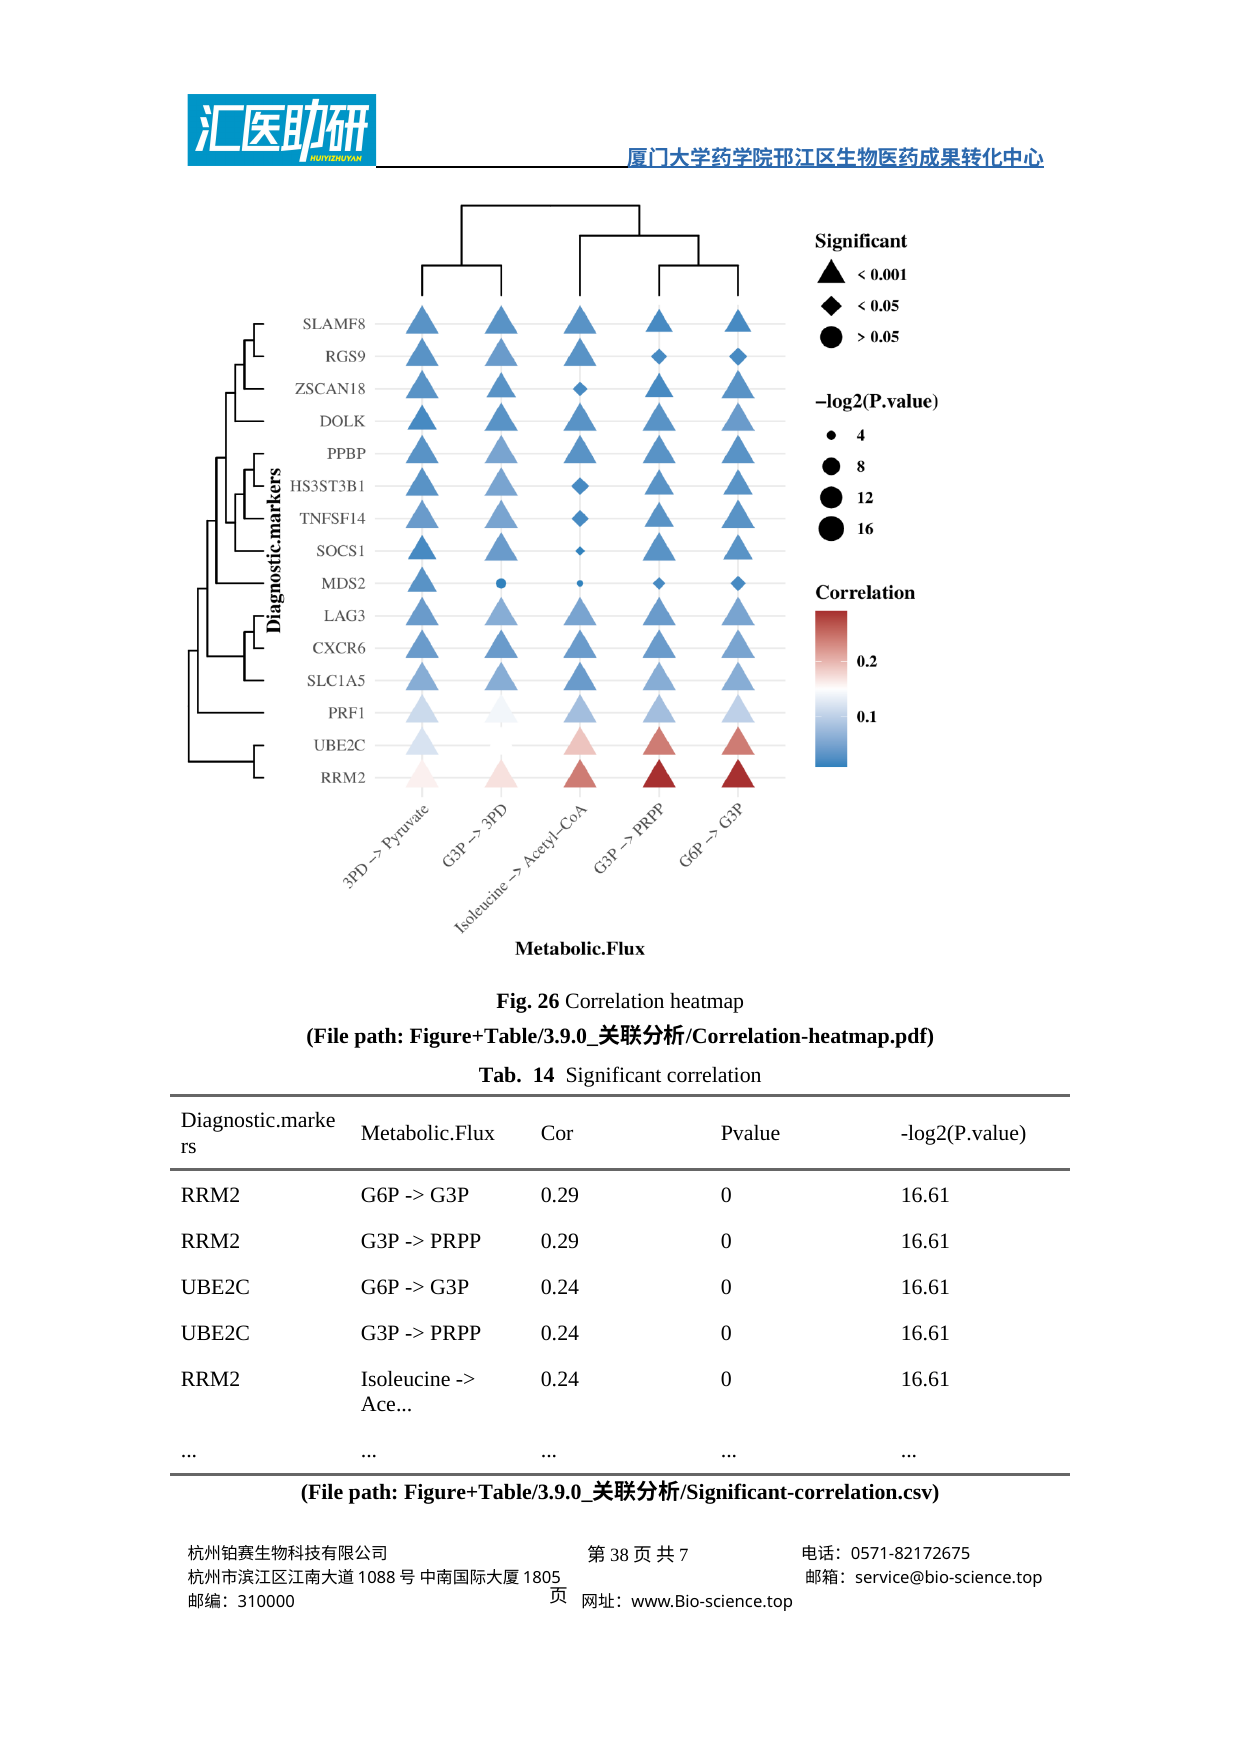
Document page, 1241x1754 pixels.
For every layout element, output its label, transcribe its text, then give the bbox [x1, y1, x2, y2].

table_cell 0.24 [530, 1264, 710, 1309]
picture [204, 106, 210, 114]
text Tab. 14 Significant correlation [194, 1062, 1046, 1088]
table_cell 0.29 [530, 1171, 710, 1217]
text (File path: Figure+Table/3.9.0_关联分析/Correlation-heatmap.pdf) [187, 1021, 1053, 1050]
table_cell ... [350, 1427, 530, 1473]
table_cell 16.61 [890, 1218, 1070, 1263]
table_cell ... [530, 1427, 710, 1473]
table_cell 16.61 [890, 1264, 1070, 1309]
table_header Diagnostic.markers [170, 1097, 350, 1168]
table_header -log2(P.value) [890, 1097, 1070, 1168]
table_cell UBE2C [170, 1264, 350, 1309]
text (File path: Figure+Table/3.9.0_关联分析/Significant-correlation.csv) [187, 1476, 1053, 1506]
table_header Metabolic.Flux [350, 1097, 530, 1168]
table_cell G3P -> PRPP [350, 1218, 530, 1263]
table_cell 16.61 [890, 1310, 1070, 1356]
picture [327, 106, 368, 150]
picture [243, 106, 284, 150]
table_cell RRM2 [170, 1171, 350, 1217]
table_cell ... [890, 1427, 1070, 1473]
table_cell ... [170, 1427, 350, 1473]
table_header Cor [530, 1097, 710, 1168]
table_cell Isoleucine -> Ace... [350, 1356, 530, 1427]
table_cell G3P -> PRPP [350, 1310, 530, 1356]
table_cell G6P -> G3P [350, 1264, 530, 1309]
table_cell 0 [710, 1218, 890, 1263]
table_cell 16.61 [890, 1171, 1070, 1217]
table_cell 0.24 [530, 1356, 710, 1427]
table_cell G6P -> G3P [350, 1171, 530, 1217]
table_cell 0 [710, 1264, 890, 1309]
table_cell UBE2C [170, 1310, 350, 1356]
table_cell RRM2 [170, 1218, 350, 1263]
text Fig. 26 Correlation heatmap [187, 988, 1053, 1013]
table_cell 0 [710, 1356, 890, 1427]
picture [210, 106, 243, 150]
table_header Pvalue [710, 1097, 890, 1168]
picture [196, 131, 208, 150]
table_cell 0.24 [530, 1310, 710, 1356]
table_cell 0.29 [530, 1218, 710, 1263]
table_cell 16.61 [890, 1356, 1070, 1427]
table_cell 0 [710, 1171, 890, 1217]
table_cell RRM2 [170, 1356, 350, 1427]
picture [187, 204, 938, 955]
picture [201, 118, 208, 127]
table_cell 0 [710, 1310, 890, 1356]
picture [282, 99, 327, 161]
table_cell ... [710, 1427, 890, 1473]
